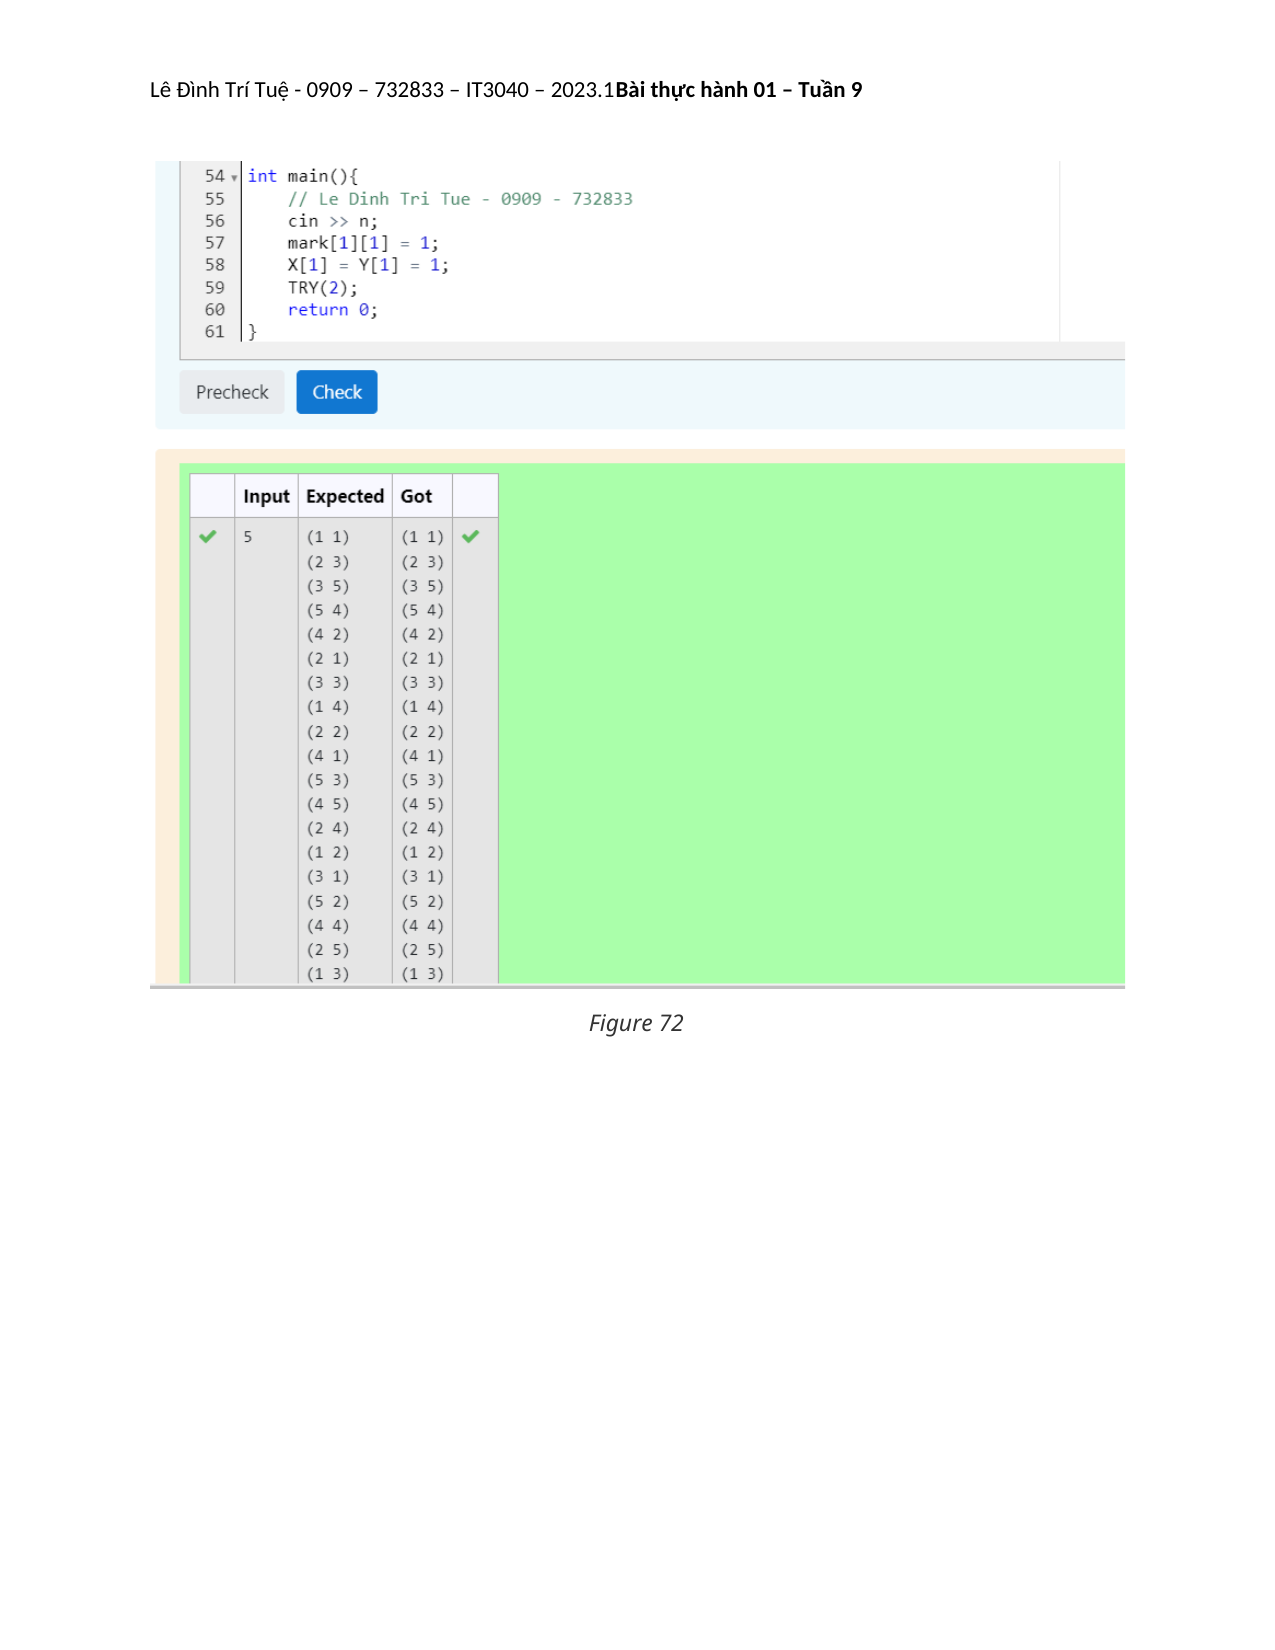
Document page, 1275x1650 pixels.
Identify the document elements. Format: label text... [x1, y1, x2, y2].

picture [150, 161, 1125, 989]
